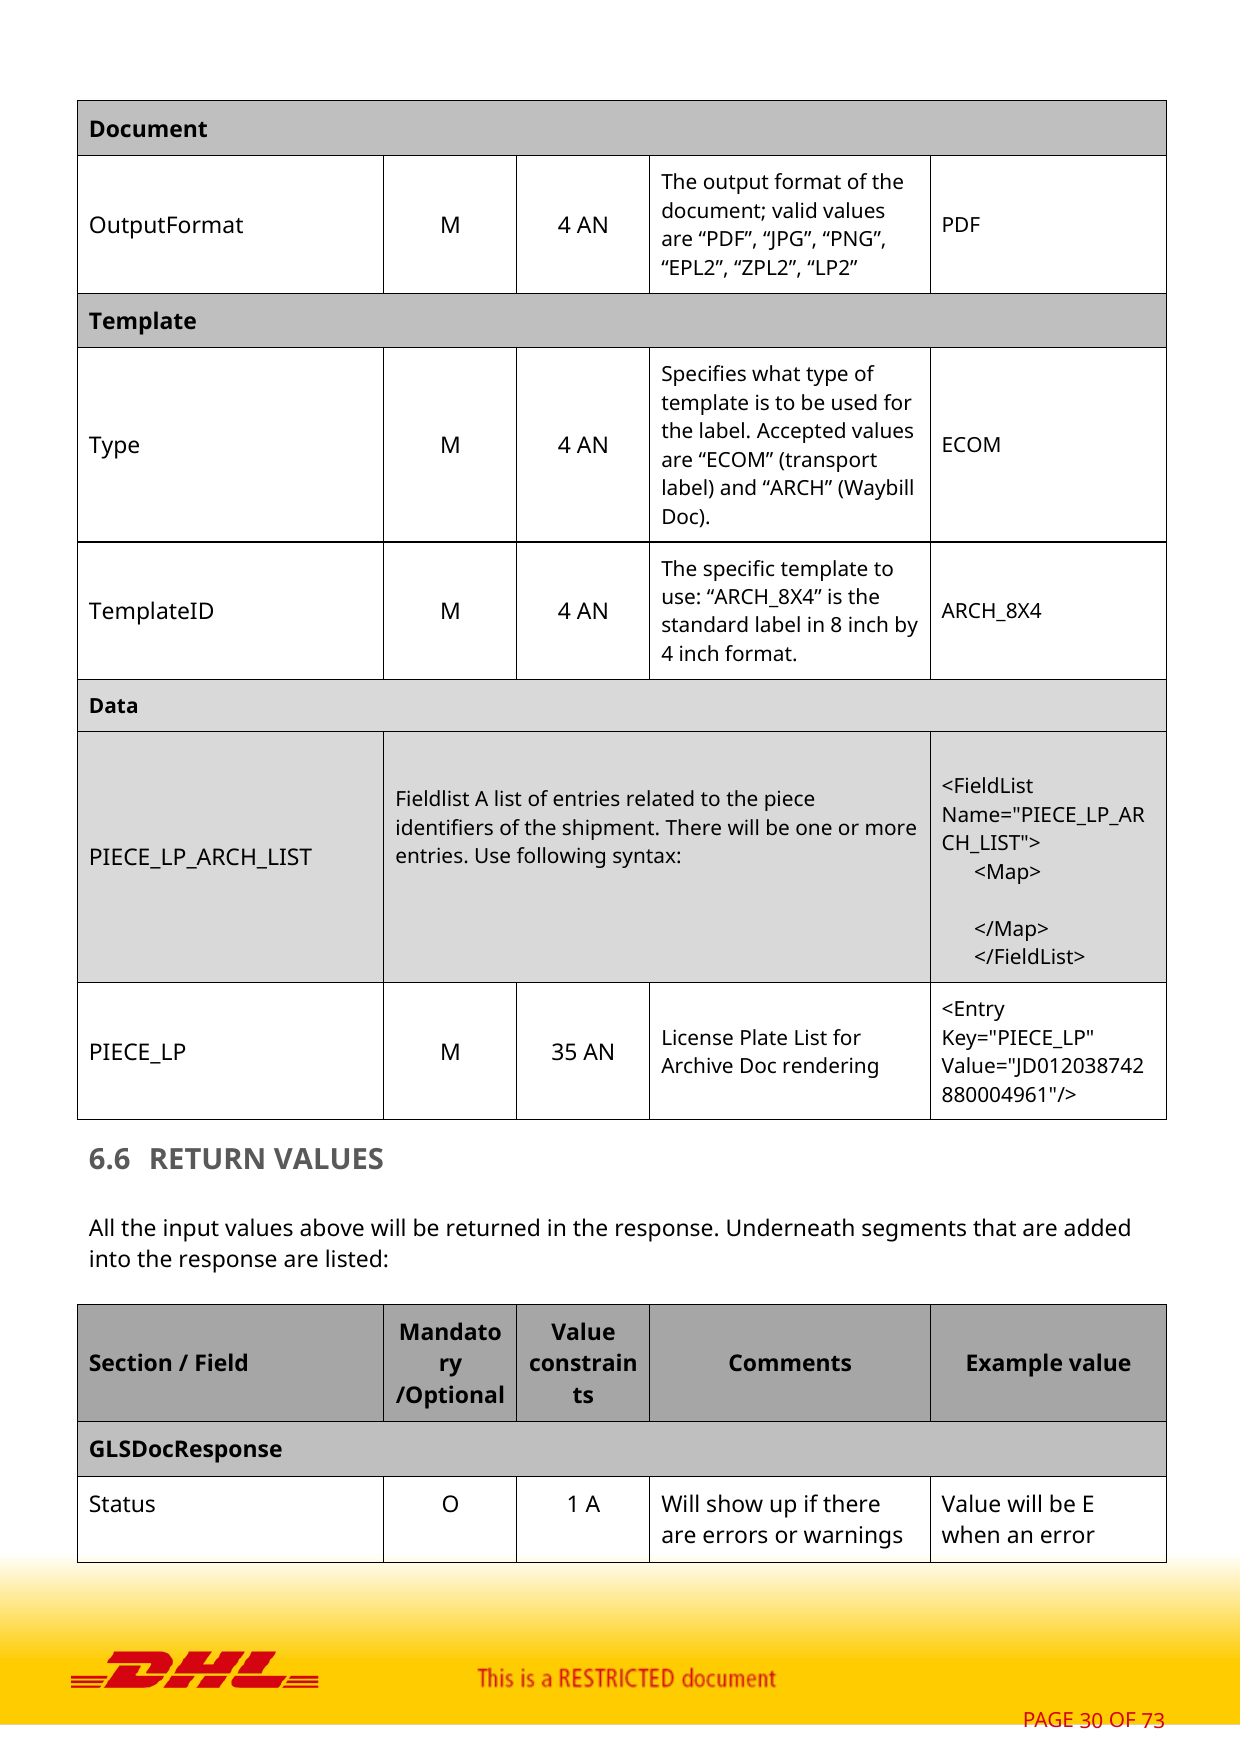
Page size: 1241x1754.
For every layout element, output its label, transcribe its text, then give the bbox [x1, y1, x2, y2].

table_cell 1 A [517, 1477, 649, 1562]
table_cell <FieldList Name="PIECE_LP_ARCH_LIST"> <Map> </Map> </FieldList> [931, 732, 1166, 982]
picture [1111, 1714, 1121, 1725]
table_cell 4 AN [517, 543, 649, 679]
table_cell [650, 1477, 930, 1562]
table_cell Status [78, 1477, 383, 1562]
table_cell ECOM [931, 348, 1166, 541]
table_cell 4 AN [517, 348, 649, 541]
table_cell Template [78, 294, 1166, 347]
table_cell GLSDocResponse [78, 1422, 1166, 1476]
table_cell The specific template to use: “ARCH_8X4” is the standard label in 8 inch by 4 inch format. [650, 543, 930, 679]
table_cell M [384, 156, 516, 292]
picture [1094, 1714, 1100, 1725]
table_cell 35 AN [517, 983, 649, 1119]
table_cell M [384, 543, 516, 679]
table_cell PIECE_LP [78, 983, 383, 1119]
table_header Example value [931, 1305, 1166, 1421]
table_cell ARCH_8X4 [931, 543, 1166, 679]
table_cell Fieldlist A list of entries related to the piece identifiers of the shipment. There will be one or more entries. Use following syntax: [384, 732, 930, 982]
table_cell Data [78, 680, 1166, 731]
table_cell Type [78, 348, 383, 541]
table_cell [931, 1477, 1166, 1562]
table_header Section / Field [78, 1305, 383, 1421]
table_cell M [384, 348, 516, 541]
text All the input values above will be returned in the response. Underneath segments that are added into the response are listed: [89, 1212, 1152, 1275]
table_cell OutputFormat [78, 156, 383, 292]
table_cell M [384, 983, 516, 1119]
table_cell The output format of the document; valid values are “PDF”, “JPG”, “PNG”, “EPL2”, “ZPL2”, “LP2” [650, 156, 930, 292]
table_cell O [384, 1477, 516, 1562]
table_cell Specifies what type of template is to be used for the label. Accepted values are “ECOM” (transport label) and “ARCH” (Waybill Doc). [650, 348, 930, 541]
table_cell <Entry Key="PIECE_LP" Value="JD012038742880004961"/> [931, 983, 1166, 1119]
table_cell Document [78, 101, 1166, 155]
table_header Comments [650, 1305, 930, 1421]
table_cell 4 AN [517, 156, 649, 292]
table_header Value constraints [517, 1305, 649, 1421]
table_cell License Plate List for Archive Doc rendering [650, 983, 930, 1119]
picture [0, 1546, 1241, 1725]
table_header Mandatory /Optional [384, 1305, 516, 1421]
subtitle Return Values [80, 1134, 1160, 1182]
table_cell PDF [931, 156, 1166, 292]
table_cell PIECE_LP_ARCH_LIST [78, 732, 383, 982]
table_cell TemplateID [78, 543, 383, 679]
